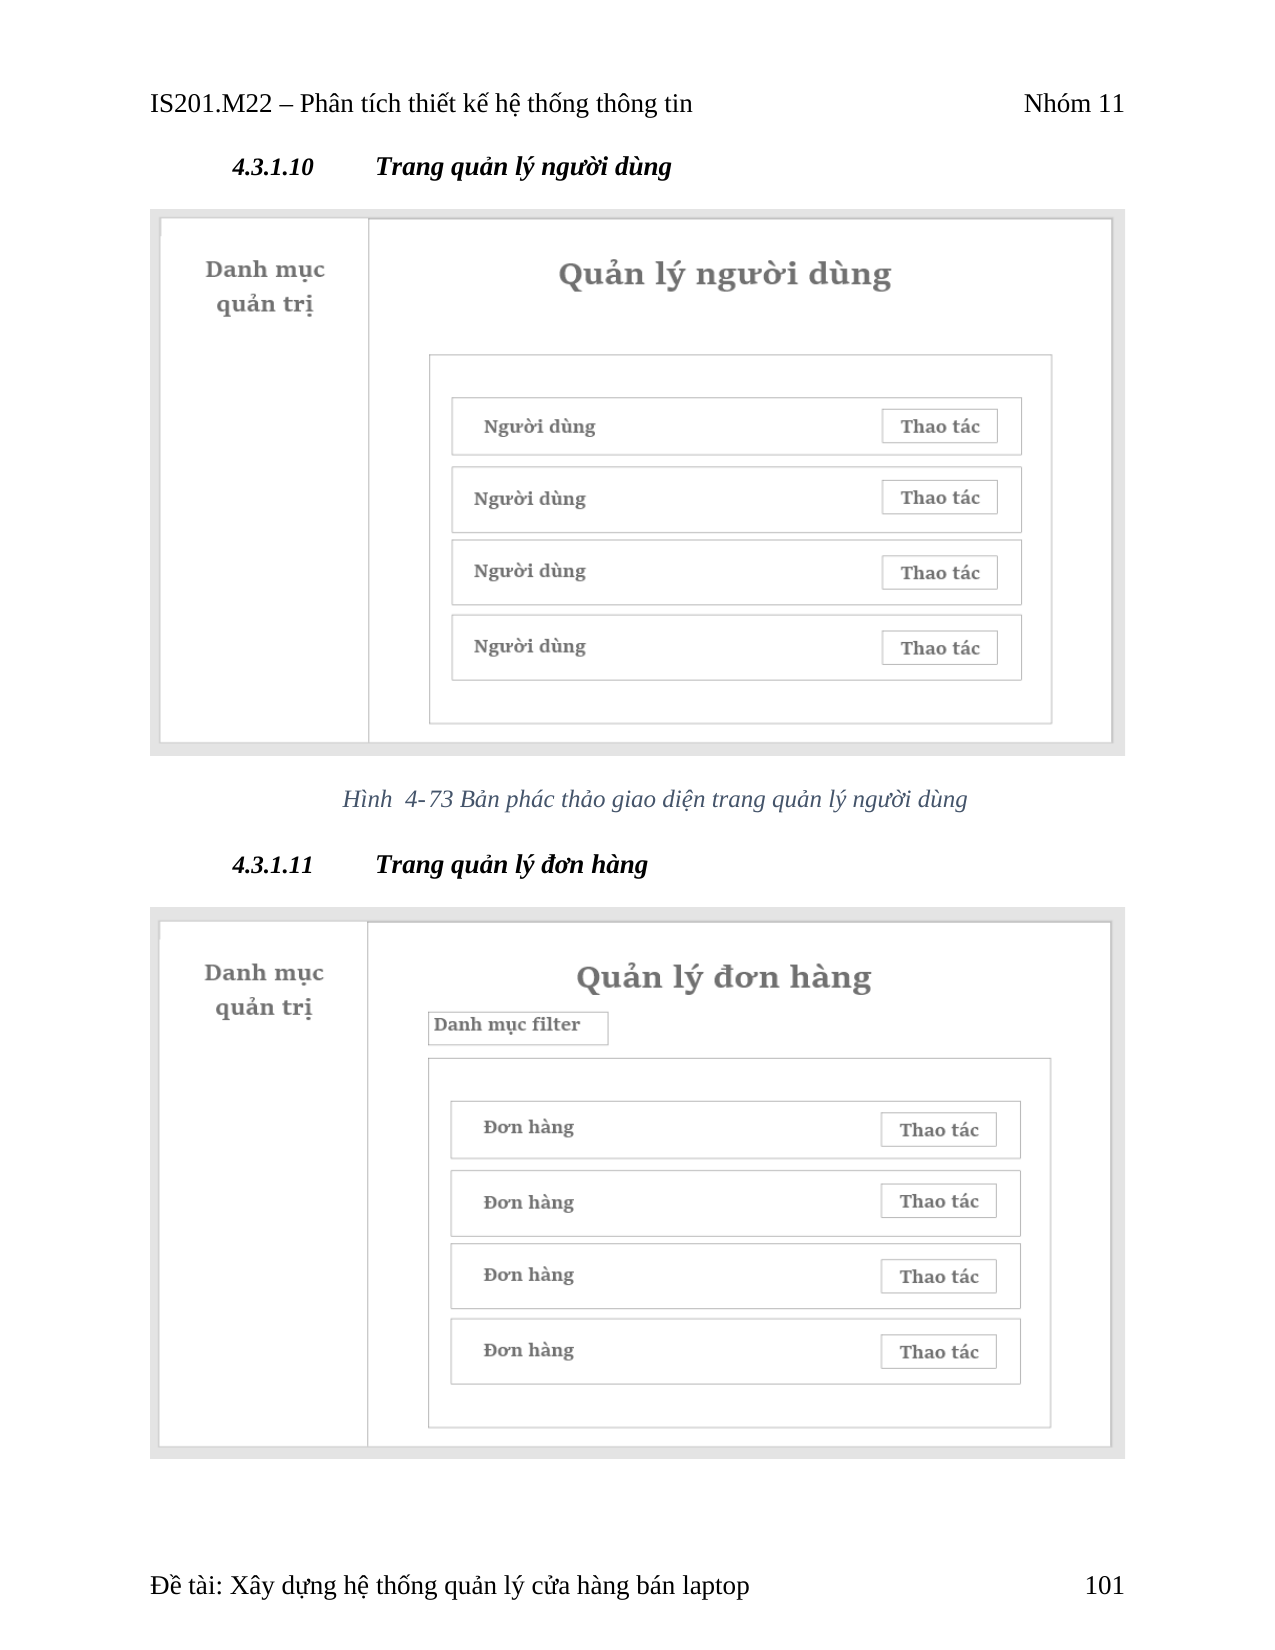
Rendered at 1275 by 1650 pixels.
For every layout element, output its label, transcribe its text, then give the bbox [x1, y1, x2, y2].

subtitle Trang quản lý đơn hàng [232, 848, 1125, 879]
picture [150, 907, 1125, 1459]
subtitle Trang quản lý người dùng [232, 150, 1125, 181]
picture [150, 209, 1125, 756]
